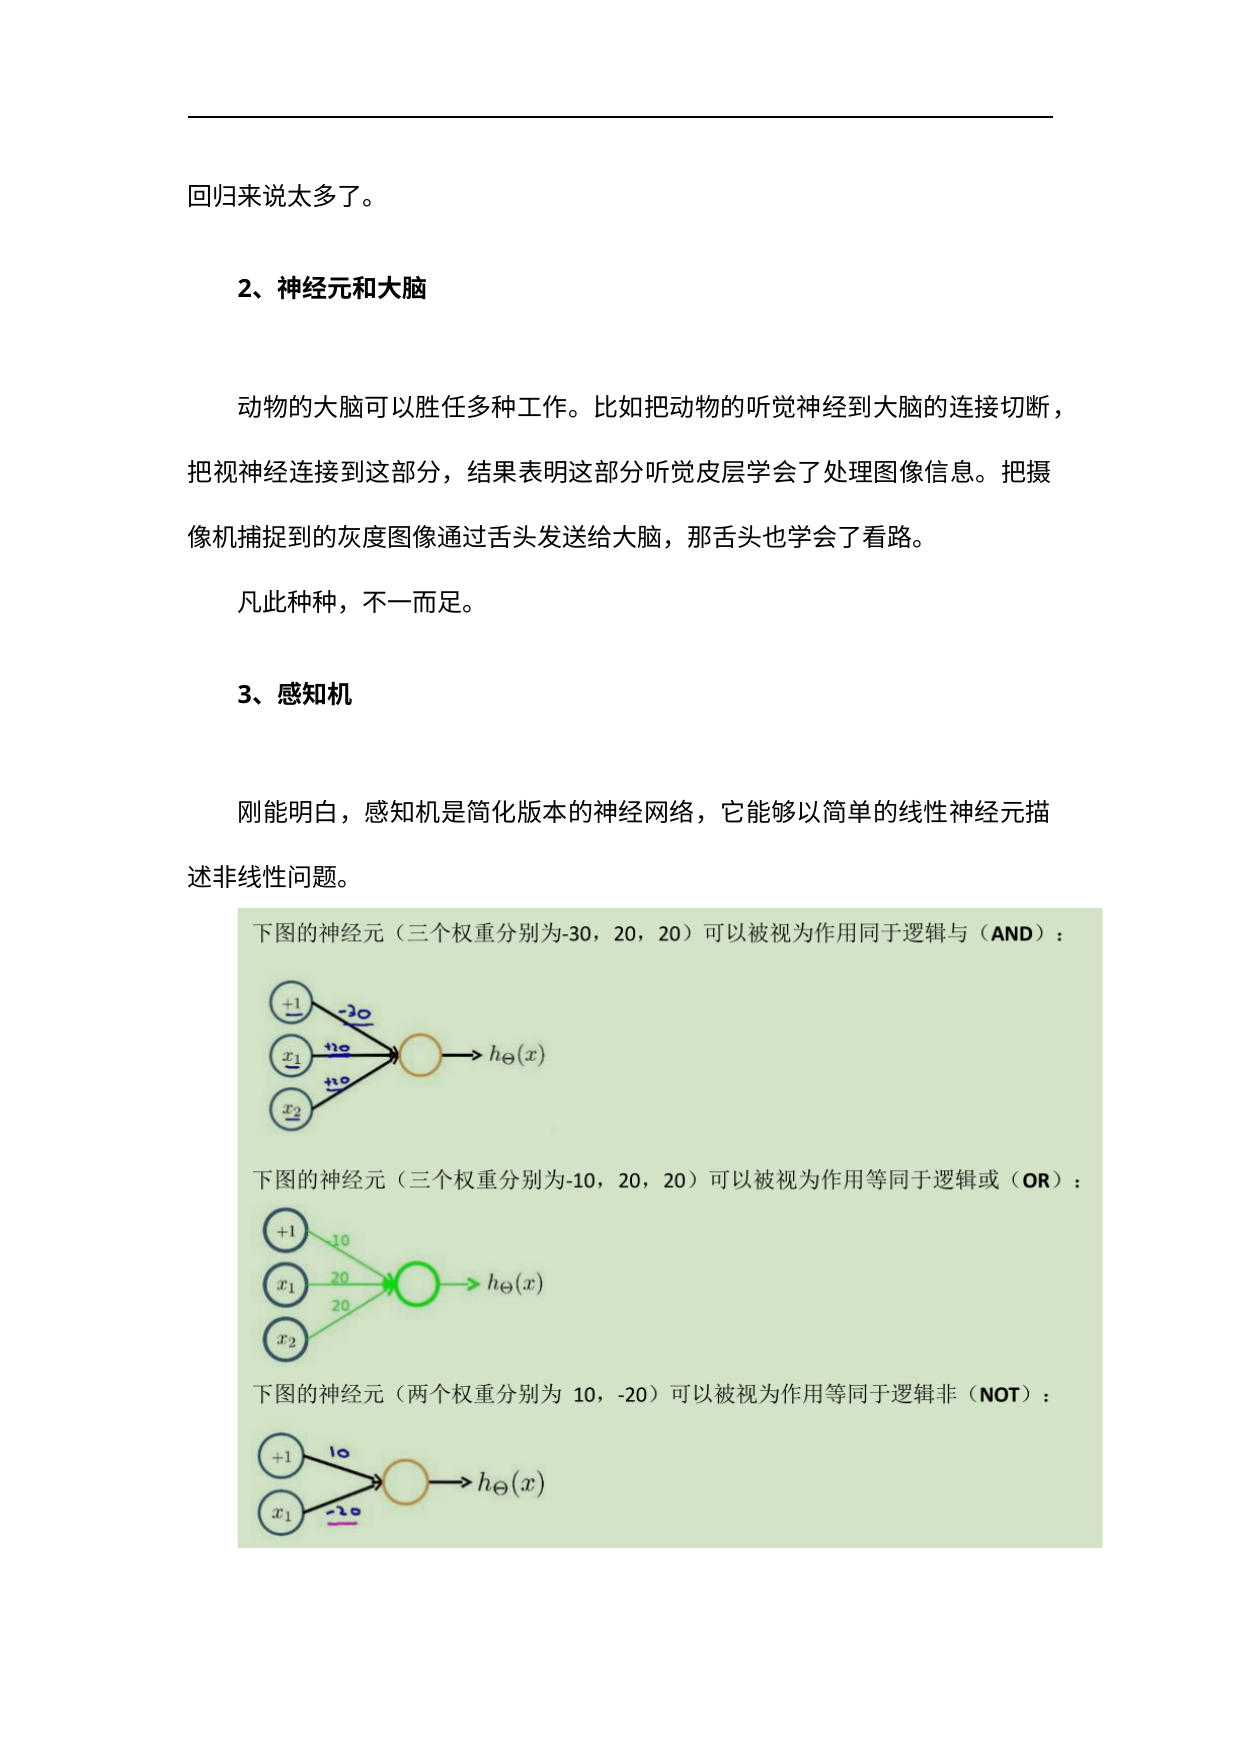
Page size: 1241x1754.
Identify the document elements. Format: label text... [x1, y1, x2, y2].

text 凡此种种，不一而足。 [187, 568, 1053, 633]
subtitle 2、神经元和大脑 [187, 254, 1053, 319]
subtitle 3、感知机 [187, 660, 1053, 725]
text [187, 162, 1053, 227]
text 动物的大脑可以胜任多种工作。比如把动物的听觉神经到大脑的连接切断，把视神经连接到这部分，结果表明这部分听觉皮层学会了处理图像信息。把摄像机捕捉到的灰度图像通过舌头发送给大脑，那舌头也学会了看路。 [187, 373, 1053, 568]
text 刚能明白，感知机是简化版本的神经网络，它能够以简单的线性神经元描述非线性问题。 [187, 778, 1053, 908]
picture [237, 908, 1103, 1548]
